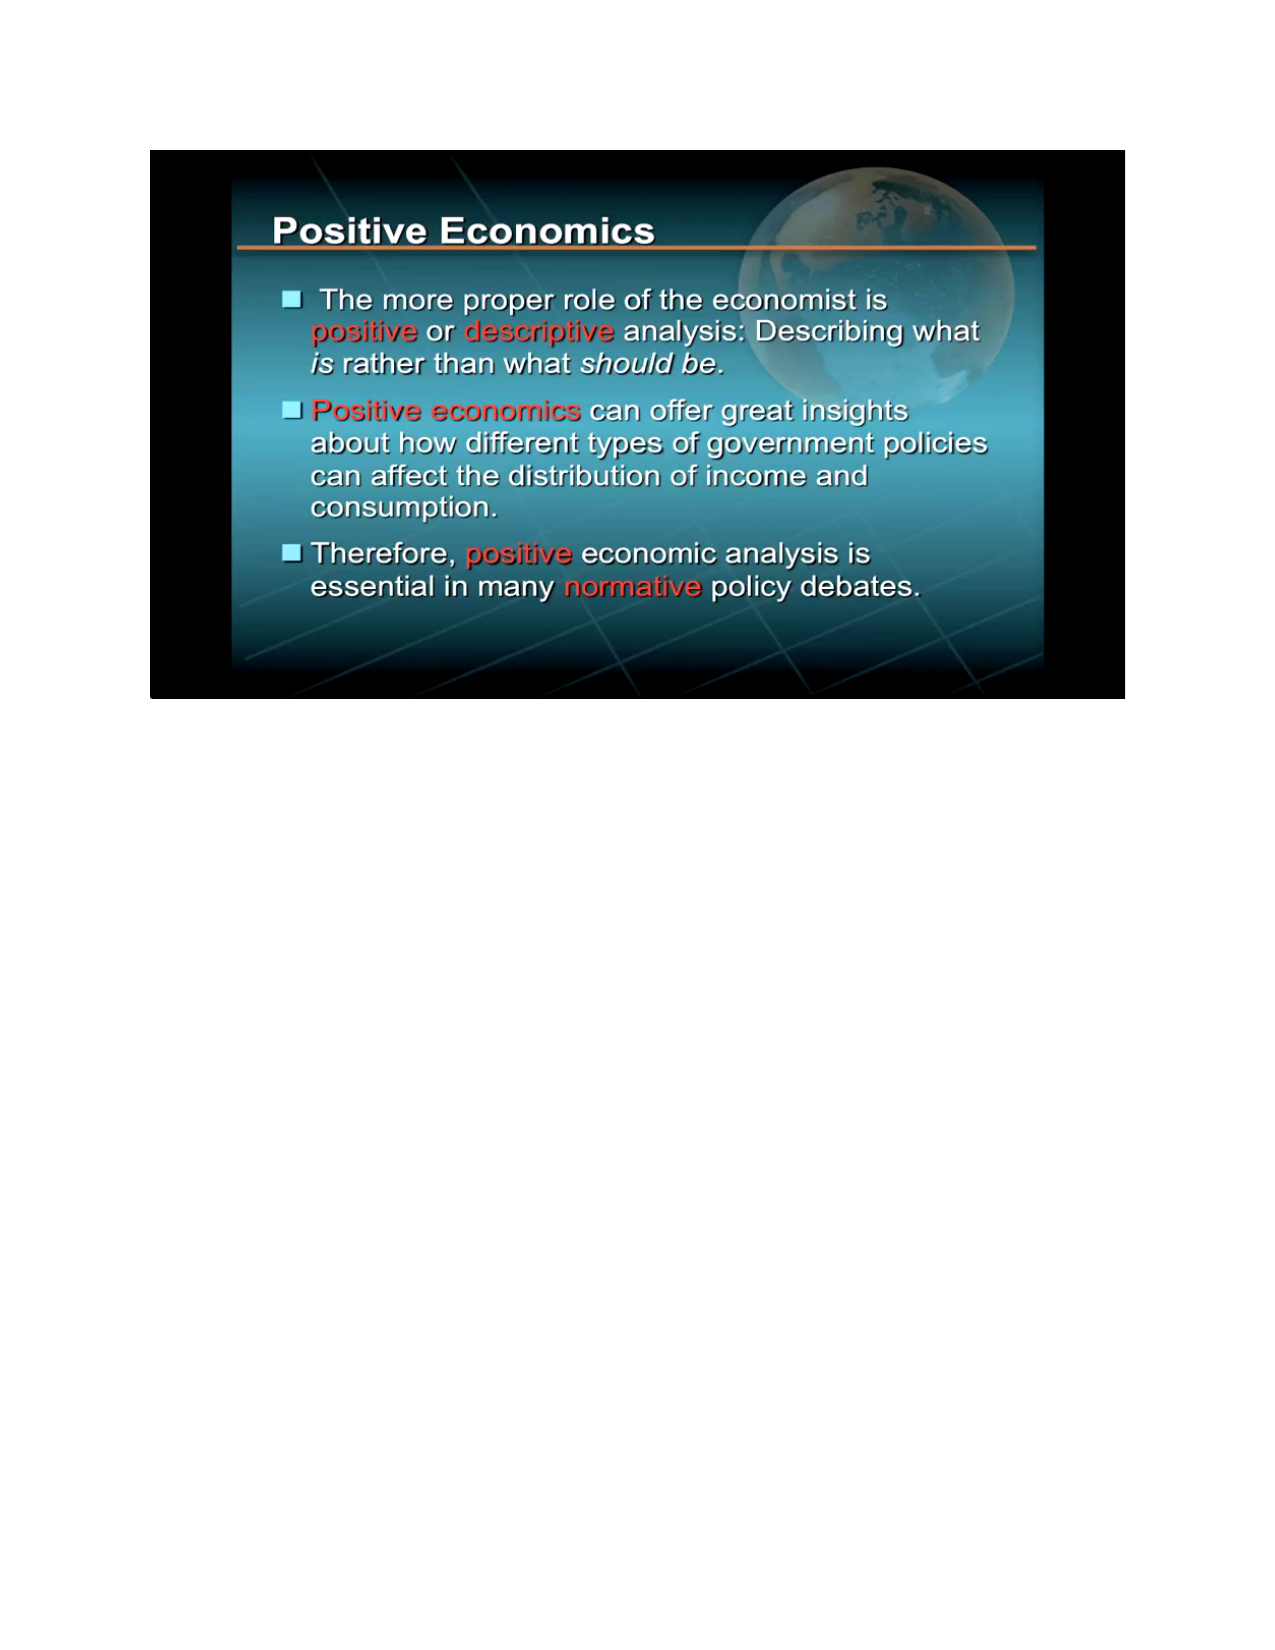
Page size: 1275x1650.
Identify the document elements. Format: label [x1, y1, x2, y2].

picture [150, 150, 1125, 699]
